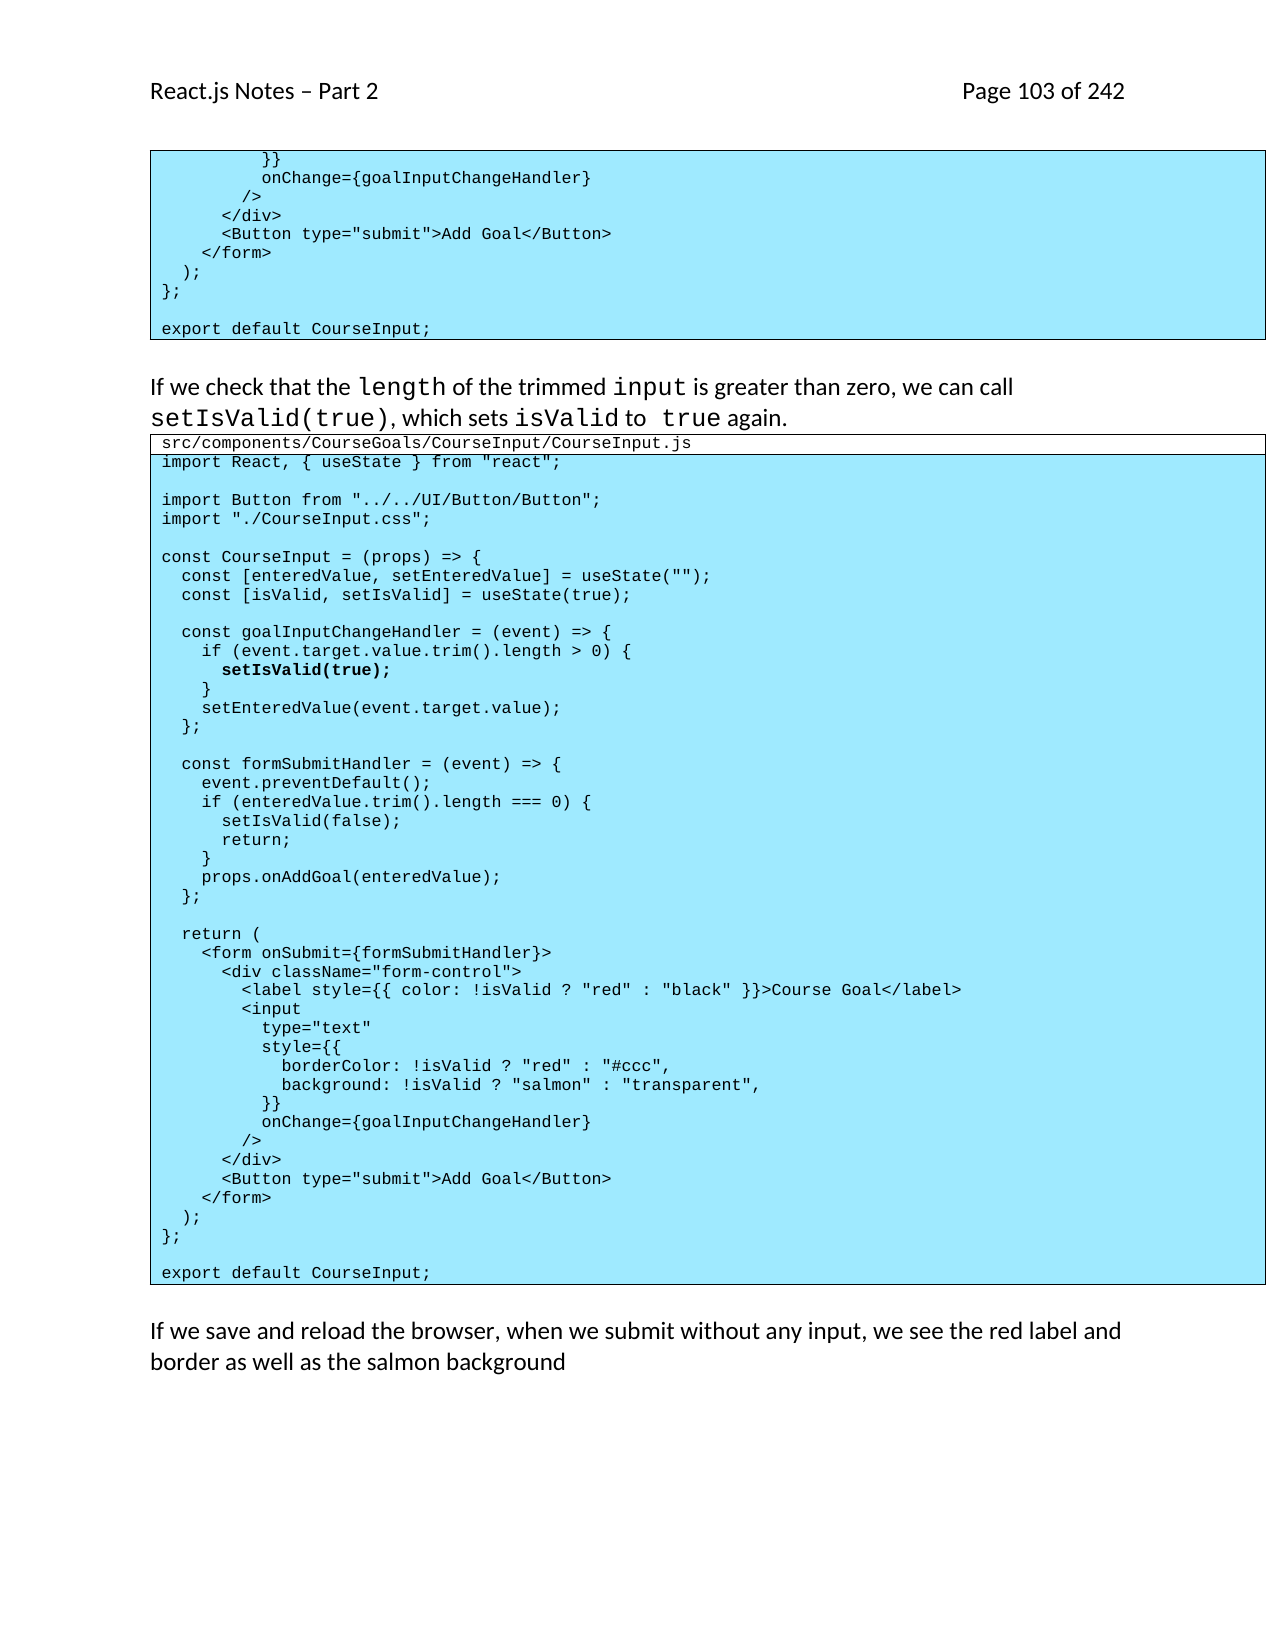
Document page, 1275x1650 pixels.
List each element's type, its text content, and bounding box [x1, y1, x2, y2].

table_cell import React, { useState } from "react"; import Button from "../../UI/Button/Button"; import "./CourseInput.css"; const CourseInput = (props) => { const [enteredValue, setEnteredValue] = useState(""); const [isValid, setIsValid] = useState(true); const goalInputChangeHandler = (event) => { if (event.target.value.trim().length > 0) { setIsValid(true); } setEnteredValue(event.target.value); }; const formSubmitHandler = (event) => { event.preventDefault(); if (enteredValue.trim().length === 0) { setIsValid(false); return; } props.onAddGoal(enteredValue); }; return ( <form onSubmit={formSubmitHandler}> <div className="form-control"> <label style={{ color: !isValid ? "red" : "black" }}>Course Goal</label> <input type="text" style={{ borderColor: !isValid ? "red" : "#ccc", background: !isValid ? "salmon" : "transparent", }} onChange={goalInputChangeHandler} /> </div> <Button type="submit">Add Goal</Button> </form> ); }; export default CourseInput; [151, 455, 1265, 1284]
text If we check that the length of the trimmed input is greater than zero, we can call setIsValid(true), which sets isValid to true again. [150, 371, 1125, 434]
text If we save and reload the browser, when we submit without any input, we see the red label and border as well as the salmon background [150, 1315, 1125, 1376]
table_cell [151, 151, 1265, 339]
table_header src/components/CourseGoals/CourseInput/CourseInput.js [151, 435, 1265, 453]
